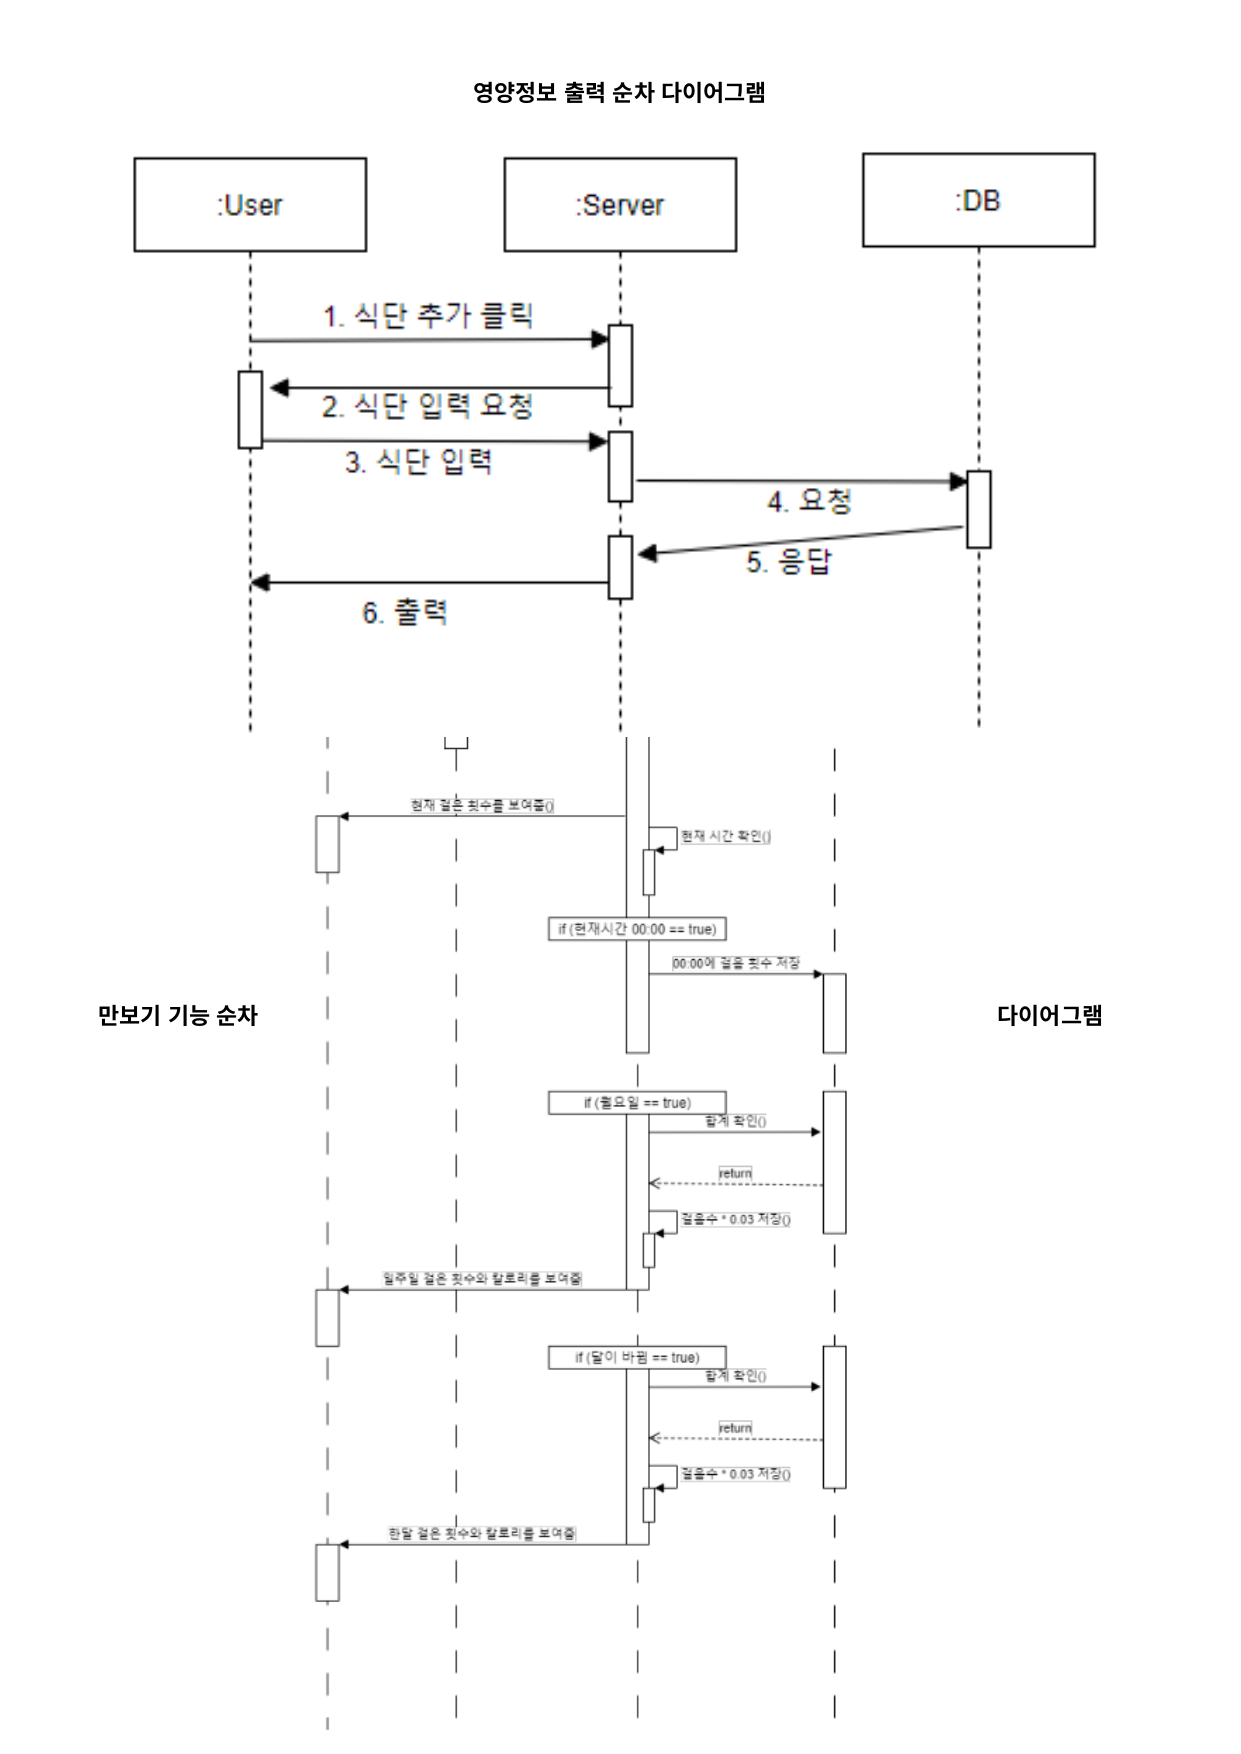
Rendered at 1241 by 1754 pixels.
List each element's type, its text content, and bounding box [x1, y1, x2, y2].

text 만보기 기능 순차 다이어그램 [75, 998, 301, 1031]
text 영양정보 출력 순차 다이어그램 [75, 75, 1165, 108]
picture [125, 144, 1113, 1749]
text 만보기 기능 순차 다이어그램 [917, 998, 1165, 1031]
